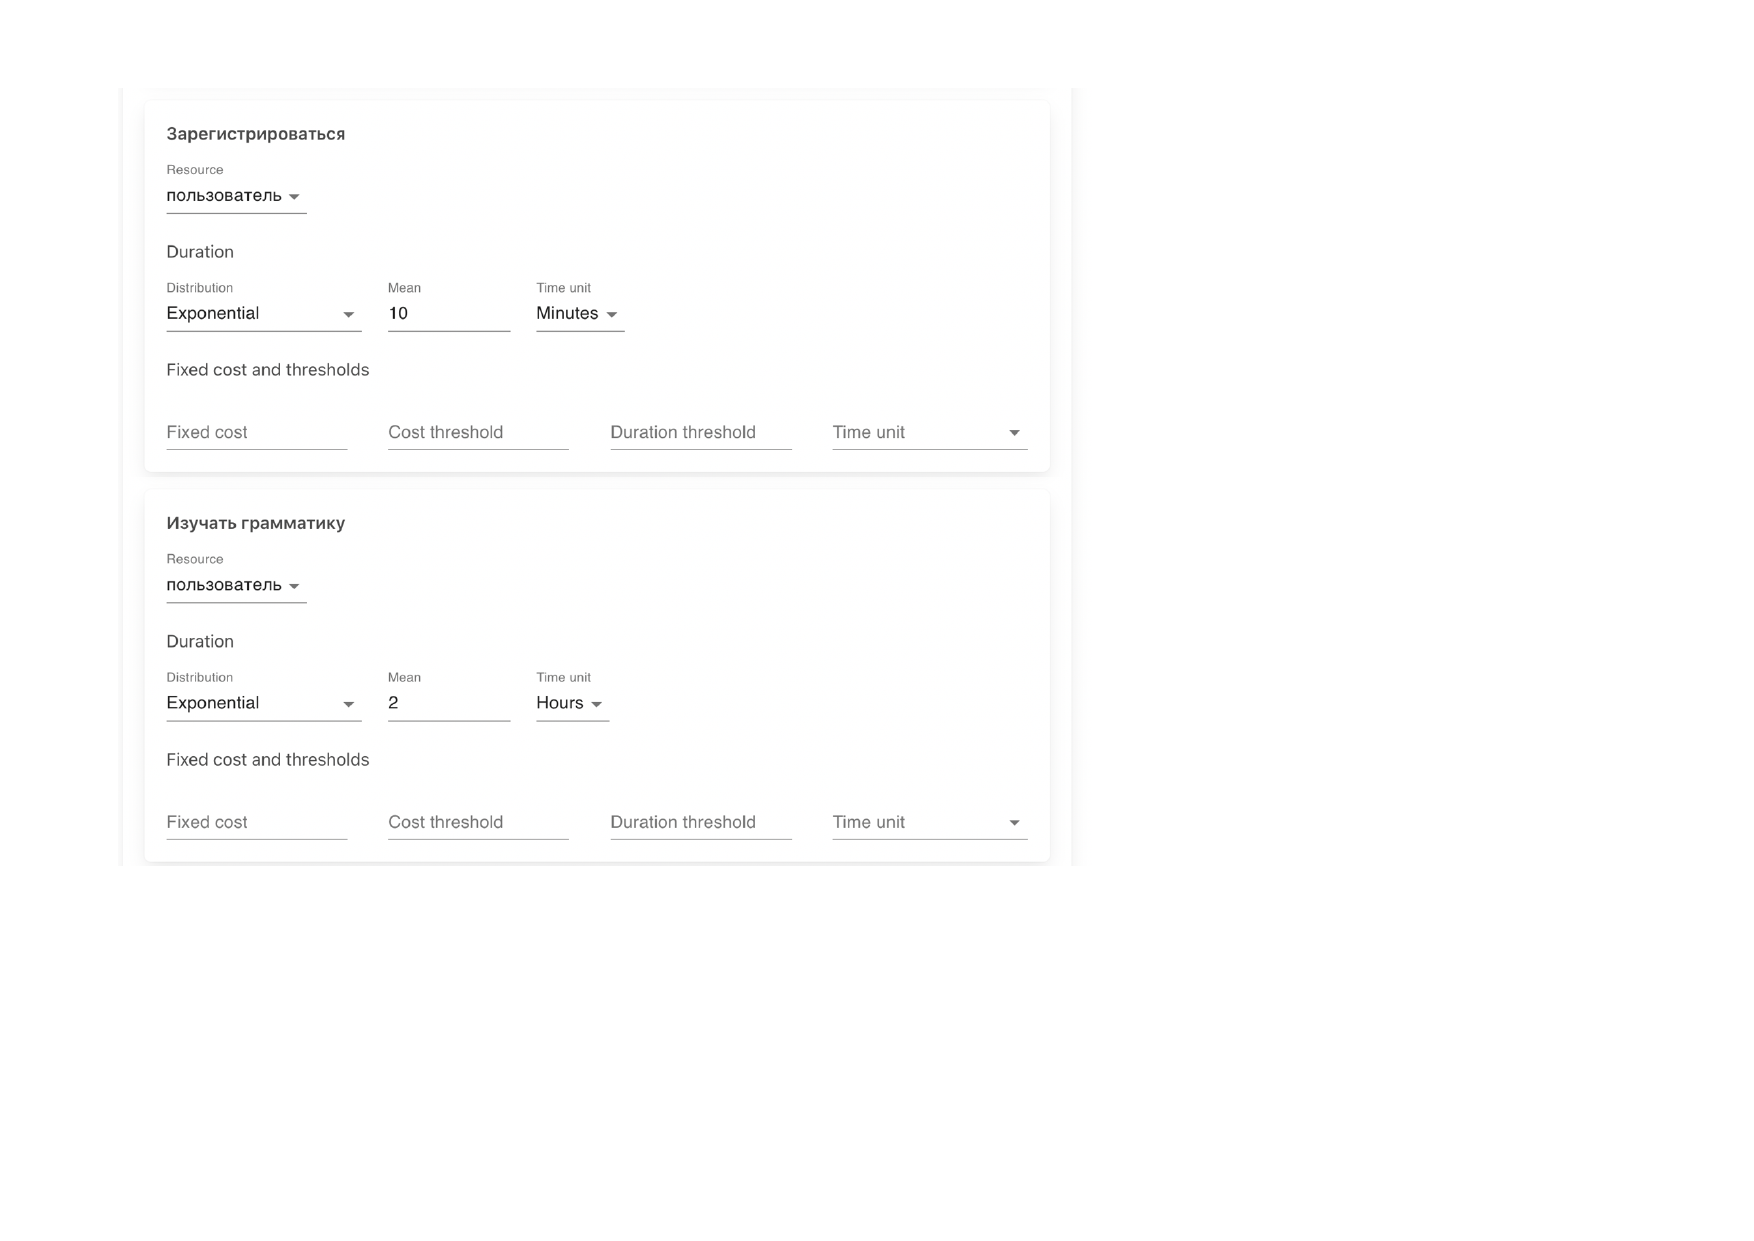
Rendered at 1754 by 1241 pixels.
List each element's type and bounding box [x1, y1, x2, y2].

picture [118, 88, 1093, 866]
